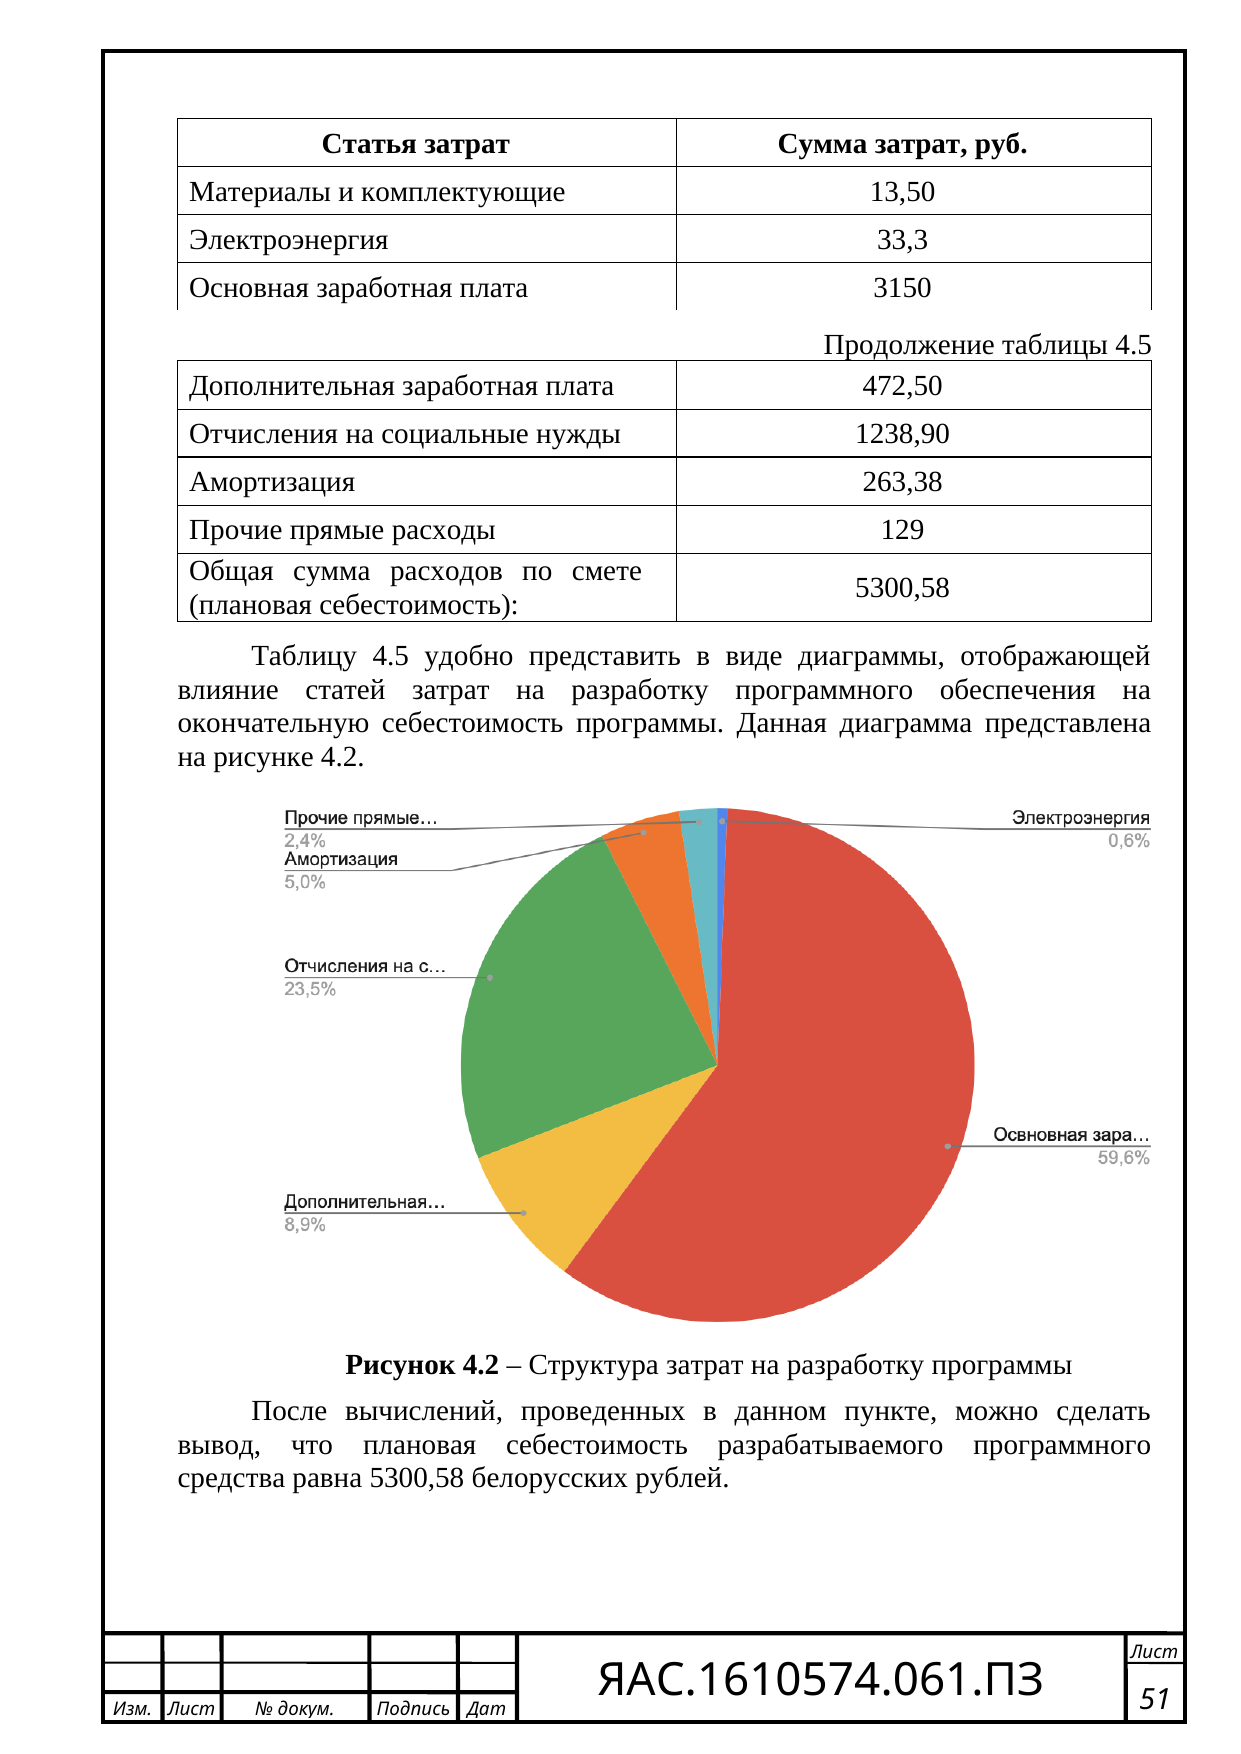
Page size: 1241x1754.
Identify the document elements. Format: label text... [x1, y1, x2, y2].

text Таблицу 4.5 удобно представить в виде диаграммы, отображающей влияние статей затрат на разработку программного обеспечения на окончательную себестоимость программы. Данная диаграмма представлена на рисунке 4.2. [177, 638, 1152, 772]
table_cell Основная заработная плата [178, 263, 676, 310]
table_header Сумма затрат, руб. [677, 119, 1151, 166]
table_cell Прочие прямые расходы [178, 506, 676, 552]
text Рисунок 4.2 – Структура затрат на разработку программы [177, 1347, 1152, 1381]
table_cell Материалы и комплектующие [178, 167, 676, 214]
picture [265, 785, 1171, 1335]
table_cell 5300,58 [677, 554, 1151, 621]
table_cell 13,50 [677, 167, 1151, 214]
table_cell Отчисления на социальные нужды [178, 410, 676, 456]
table_header 472,50 [677, 361, 1151, 408]
table_header Статья затрат [178, 119, 676, 166]
table_cell 3150 [677, 263, 1151, 310]
table_cell 263,38 [677, 458, 1151, 504]
table_cell Электроэнергия [178, 215, 676, 262]
table_cell Амортизация [178, 458, 676, 504]
table_cell 1238,90 [677, 410, 1151, 456]
title Продолжение таблицы 4.5 [177, 327, 1152, 360]
table_cell Общая сумма расходов по смете (плановая себестоимость): [178, 554, 676, 621]
table_cell 33,3 [677, 215, 1151, 262]
table_header Дополнительная заработная плата [178, 361, 676, 408]
table_cell 129 [677, 506, 1151, 552]
text После вычислений, проведенных в данном пункте, можно сделать вывод, что плановая себестоимость разрабатываемого программного средства равна 5300,58 белорусских рублей. [177, 1393, 1152, 1494]
